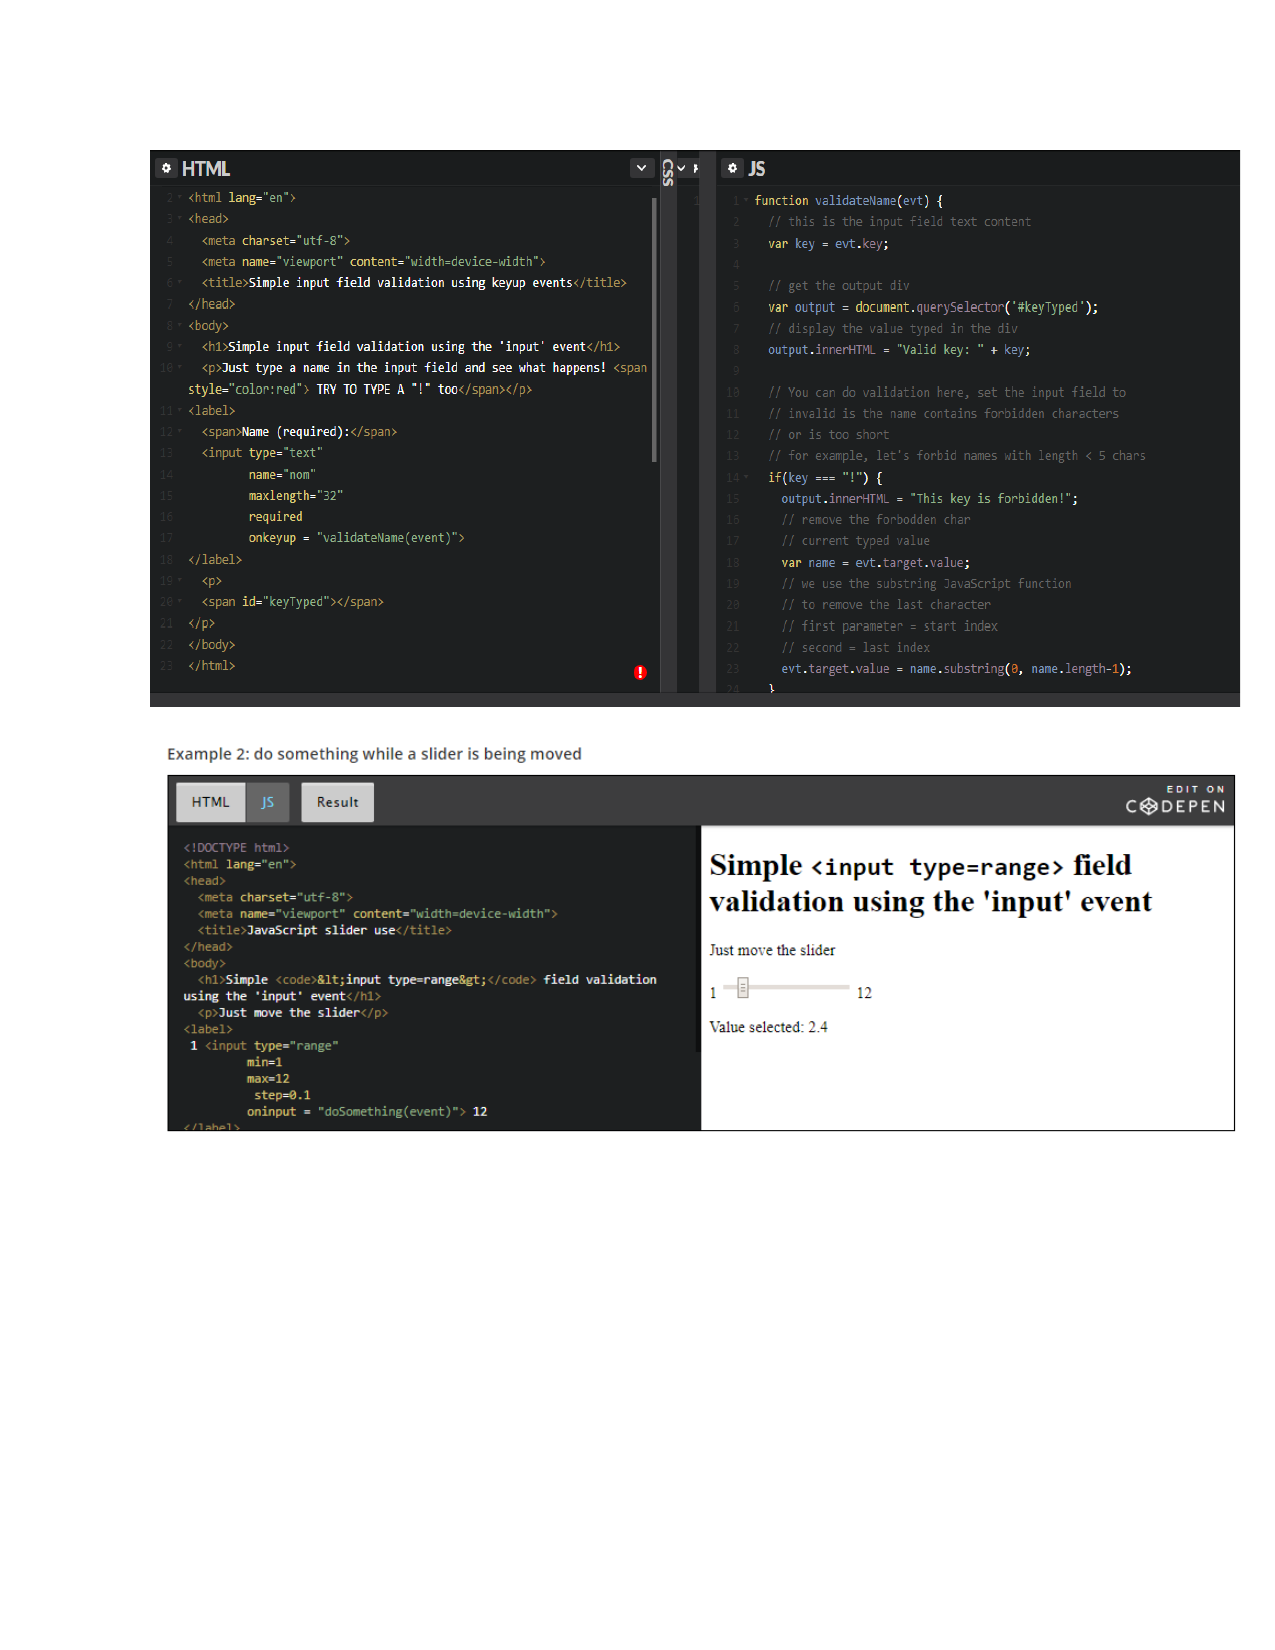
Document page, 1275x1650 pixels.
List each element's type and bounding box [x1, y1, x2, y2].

picture [150, 742, 1245, 1140]
picture [150, 150, 1241, 707]
